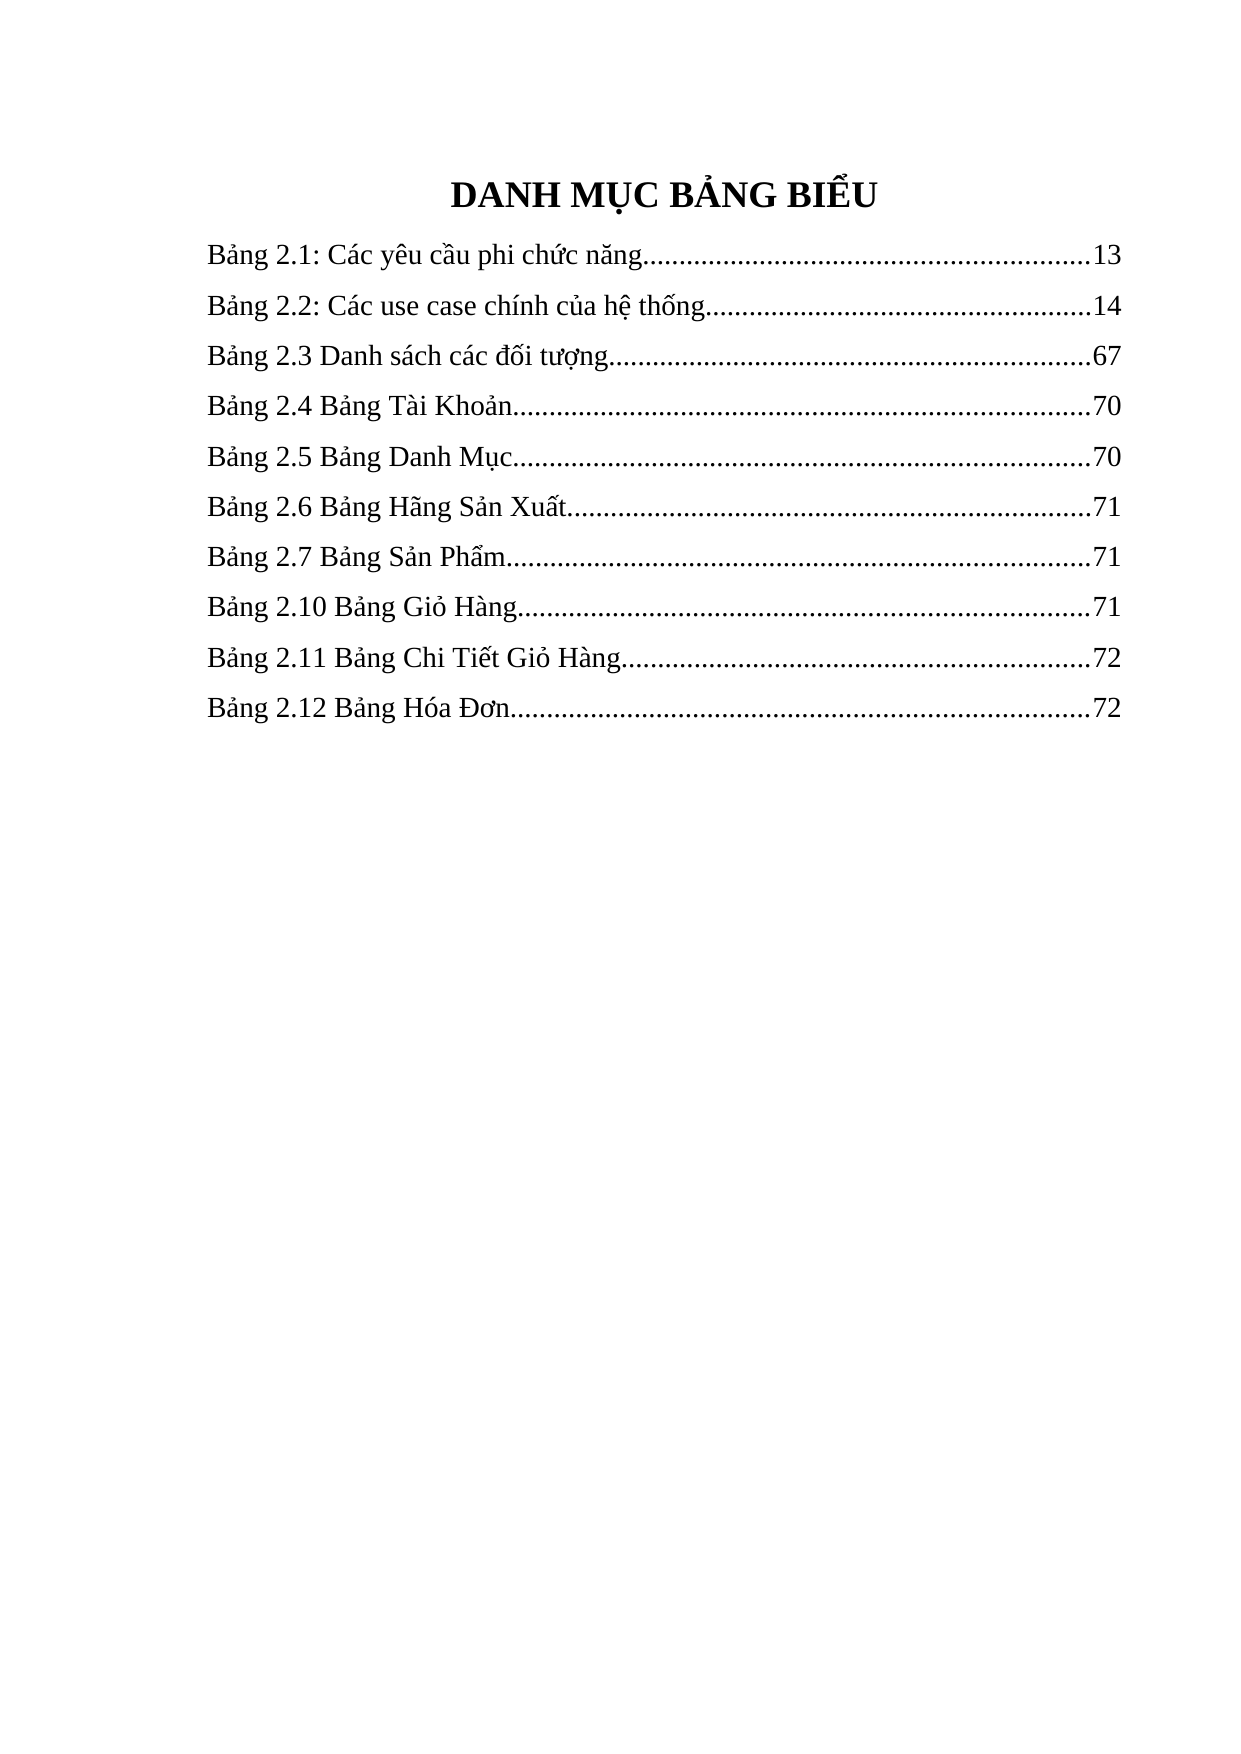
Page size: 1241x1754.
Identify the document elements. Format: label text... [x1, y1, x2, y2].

text Bảng 2.12 Bảng Hóa Đơn 72 [207, 690, 1122, 724]
text Bảng 2.5 Bảng Danh Mục 70 [207, 439, 1122, 472]
text Bảng 2.11 Bảng Chi Tiết Giỏ Hàng 72 [207, 640, 1122, 673]
text Bảng 2.4 Bảng Tài Khoản 70 [207, 388, 1122, 422]
text Bảng 2.7 Bảng Sản Phẩm 71 [207, 539, 1122, 573]
text Bảng 2.3 Danh sách các đối tượng 67 [207, 338, 1122, 372]
text Bảng 2.6 Bảng Hãng Sản Xuất 71 [207, 489, 1122, 522]
subtitle DANH MỤC BẢNG BIỂU [207, 173, 1122, 216]
text Bảng 2.10 Bảng Giỏ Hàng 71 [207, 589, 1122, 623]
text Bảng 2.1: Các yêu cầu phi chức năng 13 [207, 237, 1122, 271]
text Bảng 2.2: Các use case chính của hệ thống 14 [207, 288, 1122, 321]
